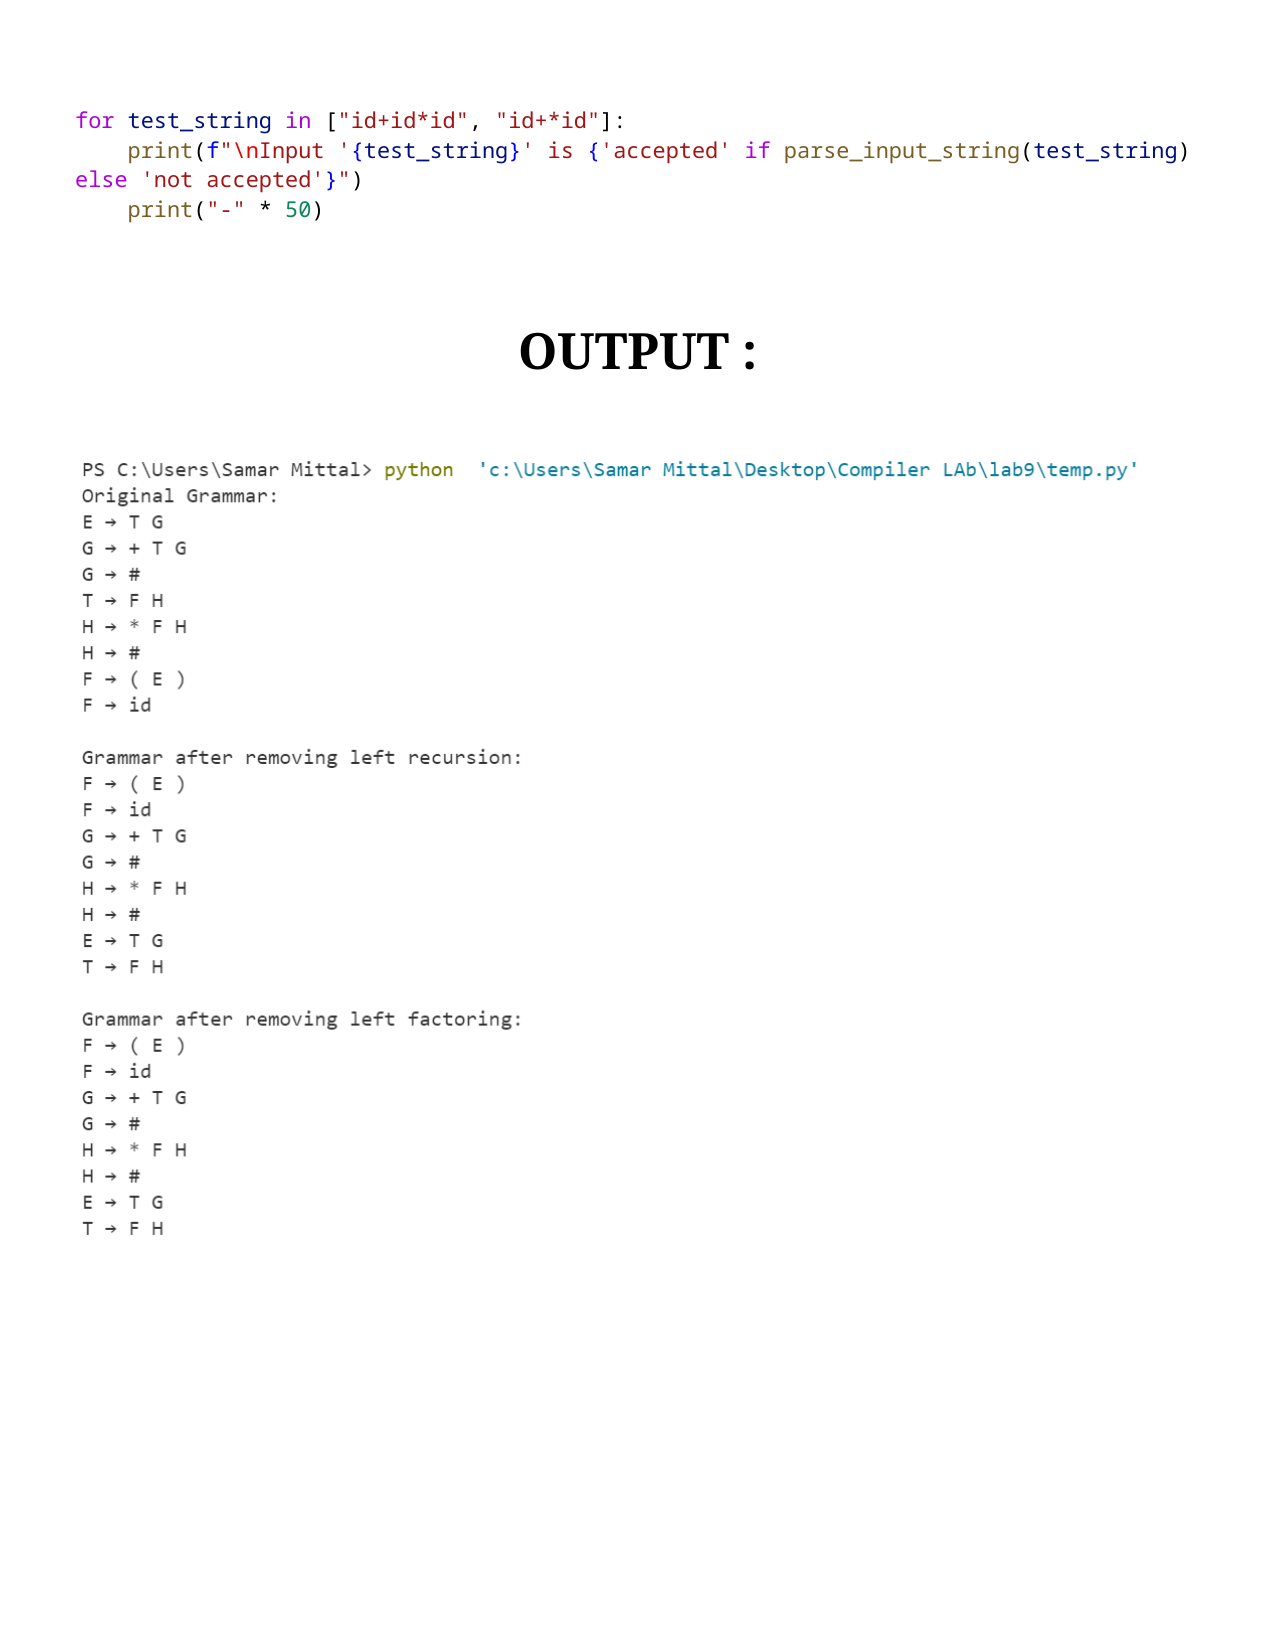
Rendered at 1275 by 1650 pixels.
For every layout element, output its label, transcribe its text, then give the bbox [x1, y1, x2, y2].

text print(f"\nInput '{test_string}' is {'accepted' if parse_input_string(test_string) else 'not accepted'}") [75, 134, 1200, 194]
picture [75, 452, 1179, 1246]
text print("-" * 50) [75, 194, 1200, 224]
text for test_string in ["id+id*id", "id+*id"]: [75, 105, 1200, 134]
subtitle OUTPUT : [75, 316, 1200, 384]
